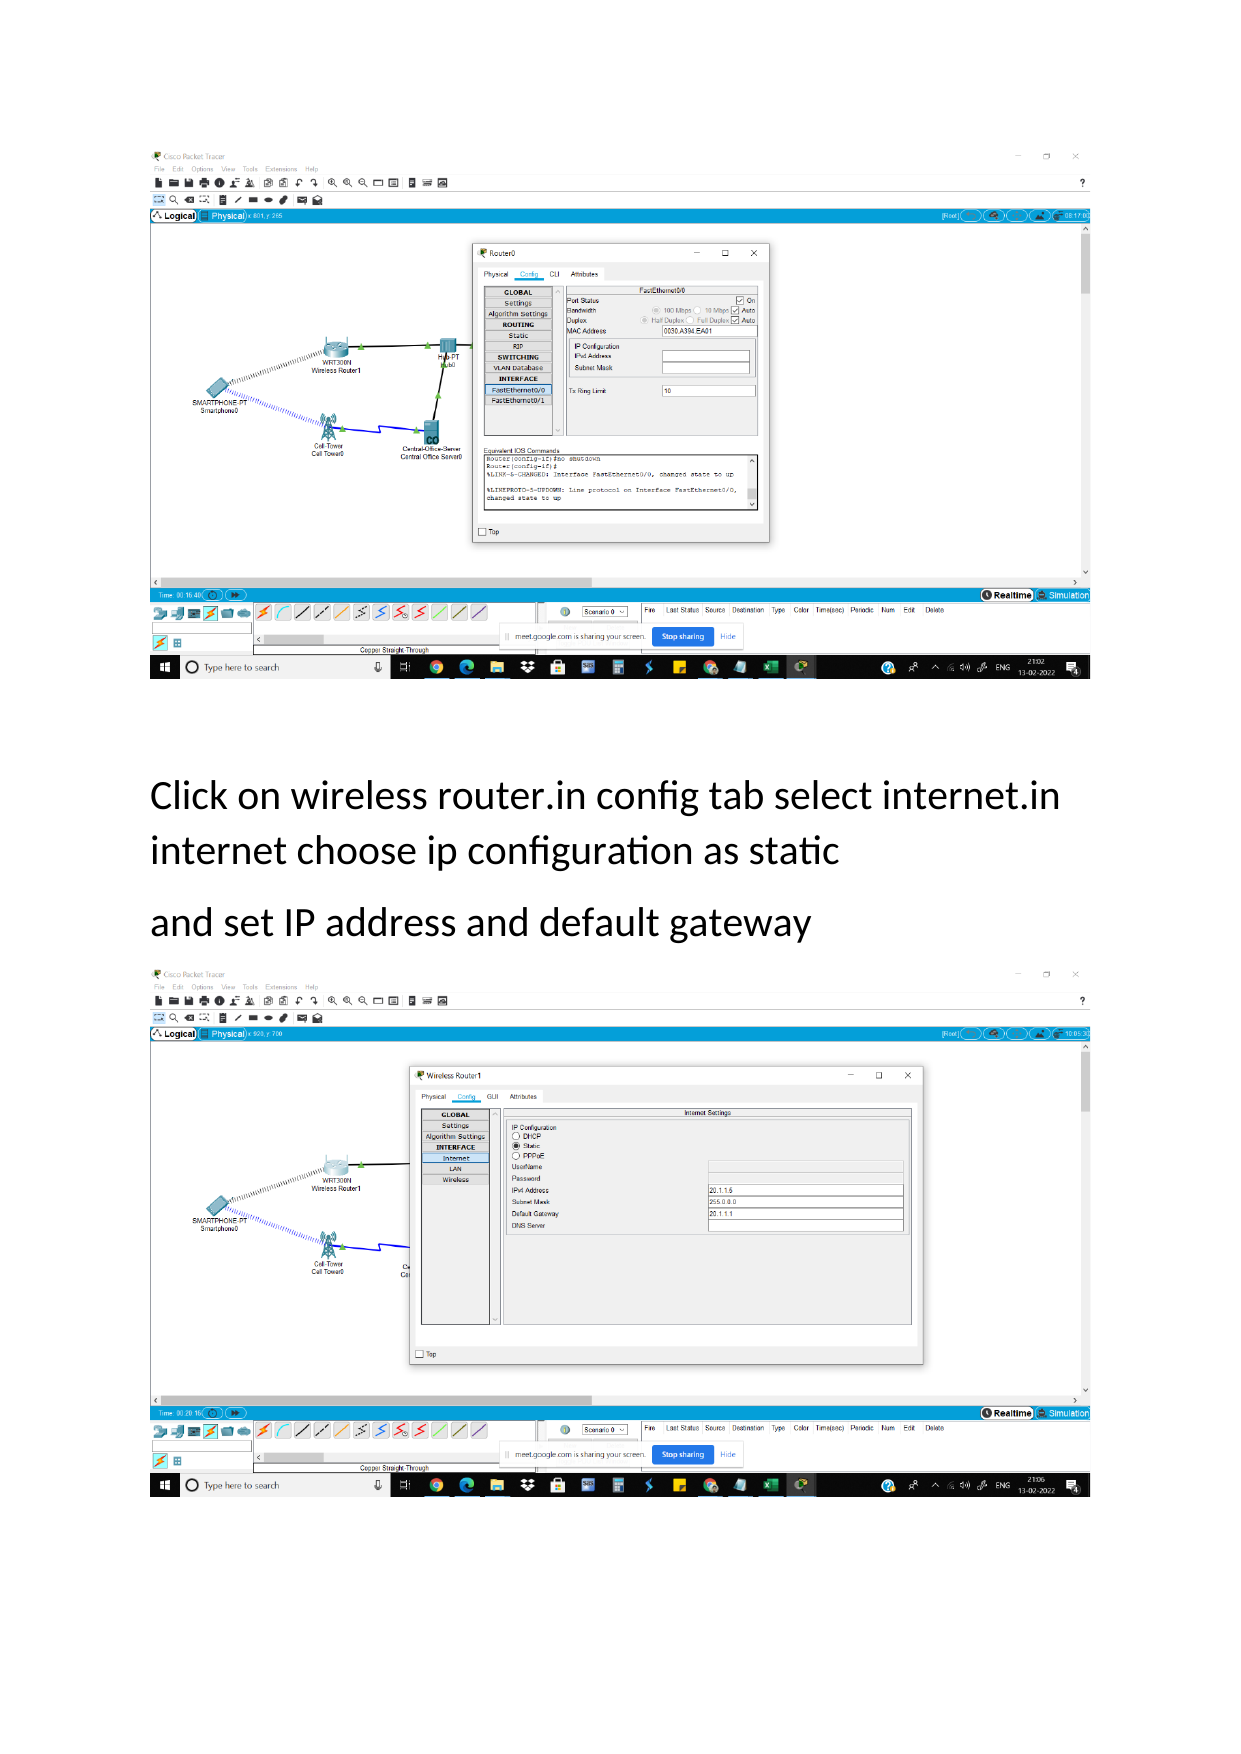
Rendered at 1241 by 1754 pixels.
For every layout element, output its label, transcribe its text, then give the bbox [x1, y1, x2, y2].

picture [990, 212, 997, 219]
picture [150, 150, 1091, 679]
text Click on wireless router.in config tab select internet.in internet choose ip configuration as static [150, 769, 1090, 875]
text and set IP address and default gateway [150, 896, 1090, 947]
picture [990, 1030, 997, 1037]
picture [1039, 592, 1046, 599]
picture [1039, 1410, 1046, 1417]
picture [150, 967, 1091, 1497]
